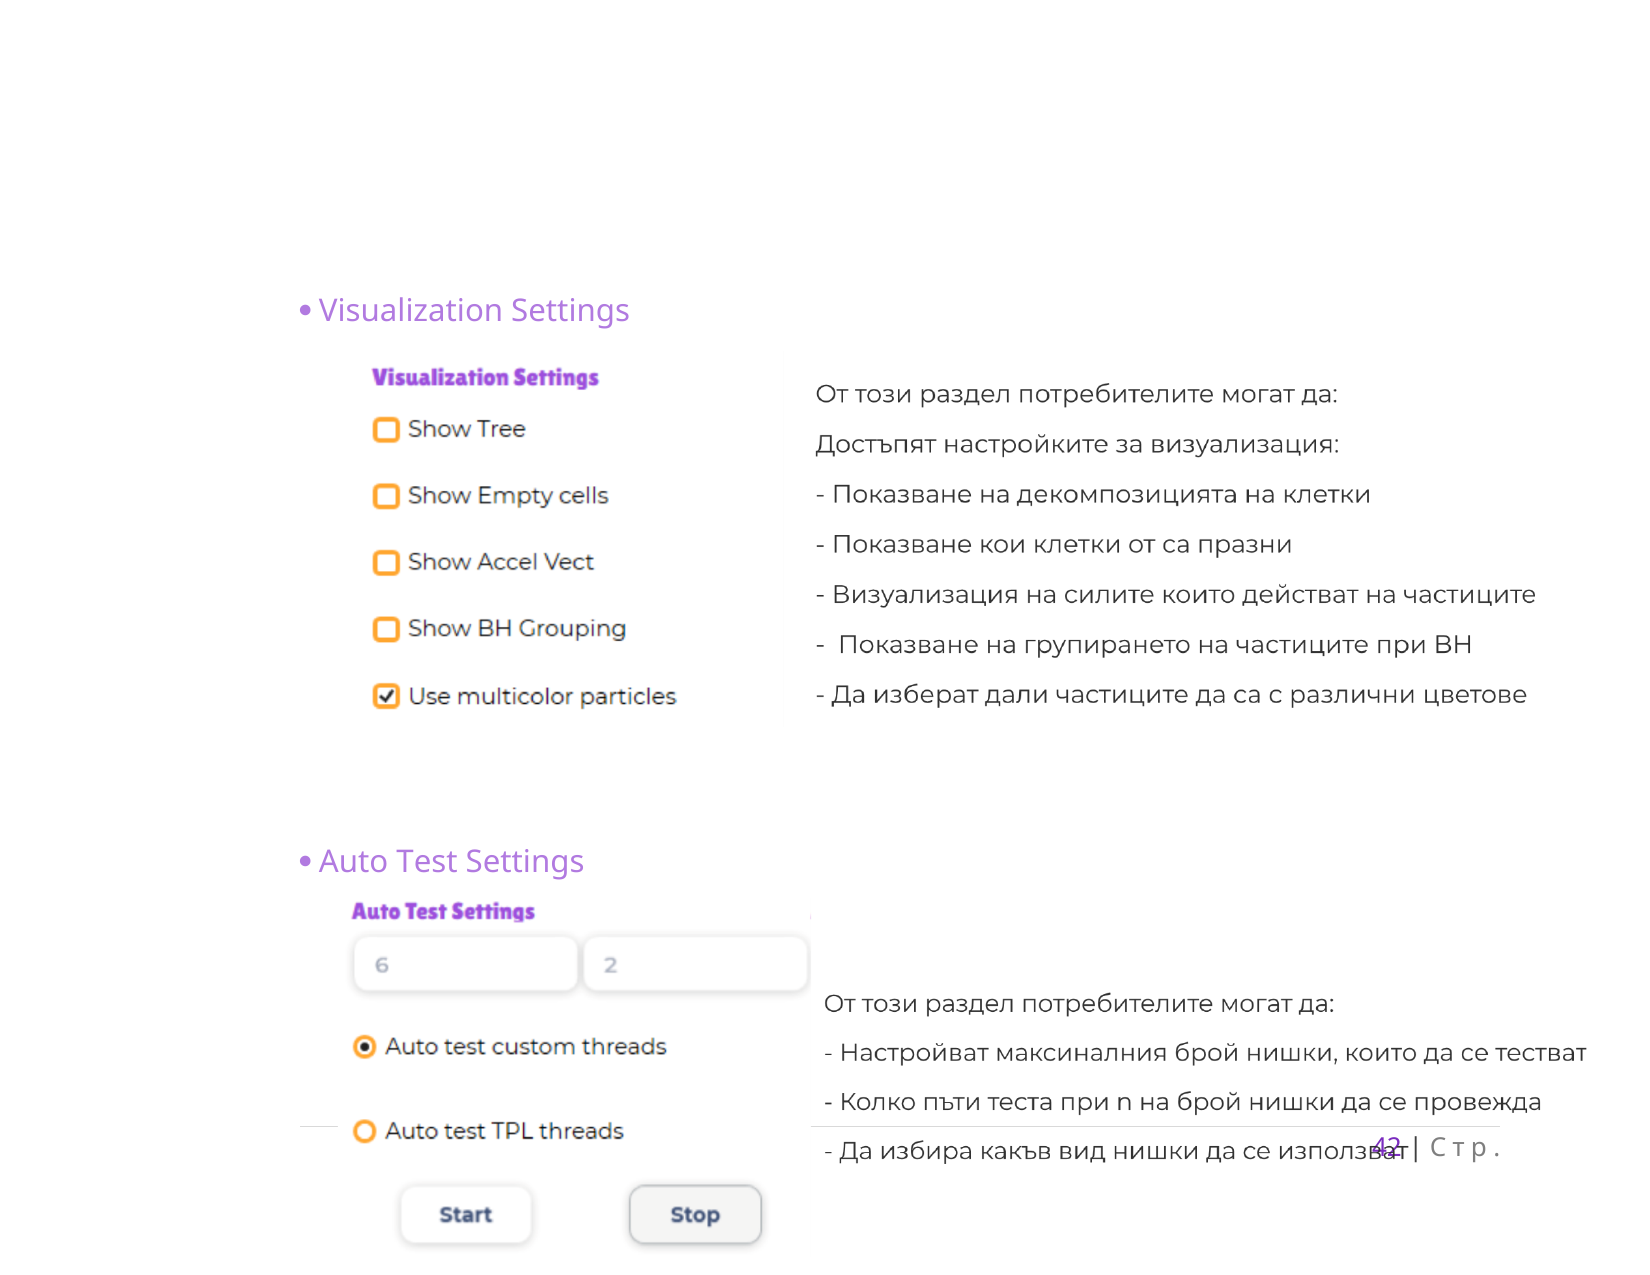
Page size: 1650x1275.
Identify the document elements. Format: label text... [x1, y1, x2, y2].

picture [318, 351, 1535, 727]
list Visualization Settings [300, 288, 1500, 330]
picture [337, 898, 1587, 1257]
list Auto Test Settings [300, 839, 1500, 882]
